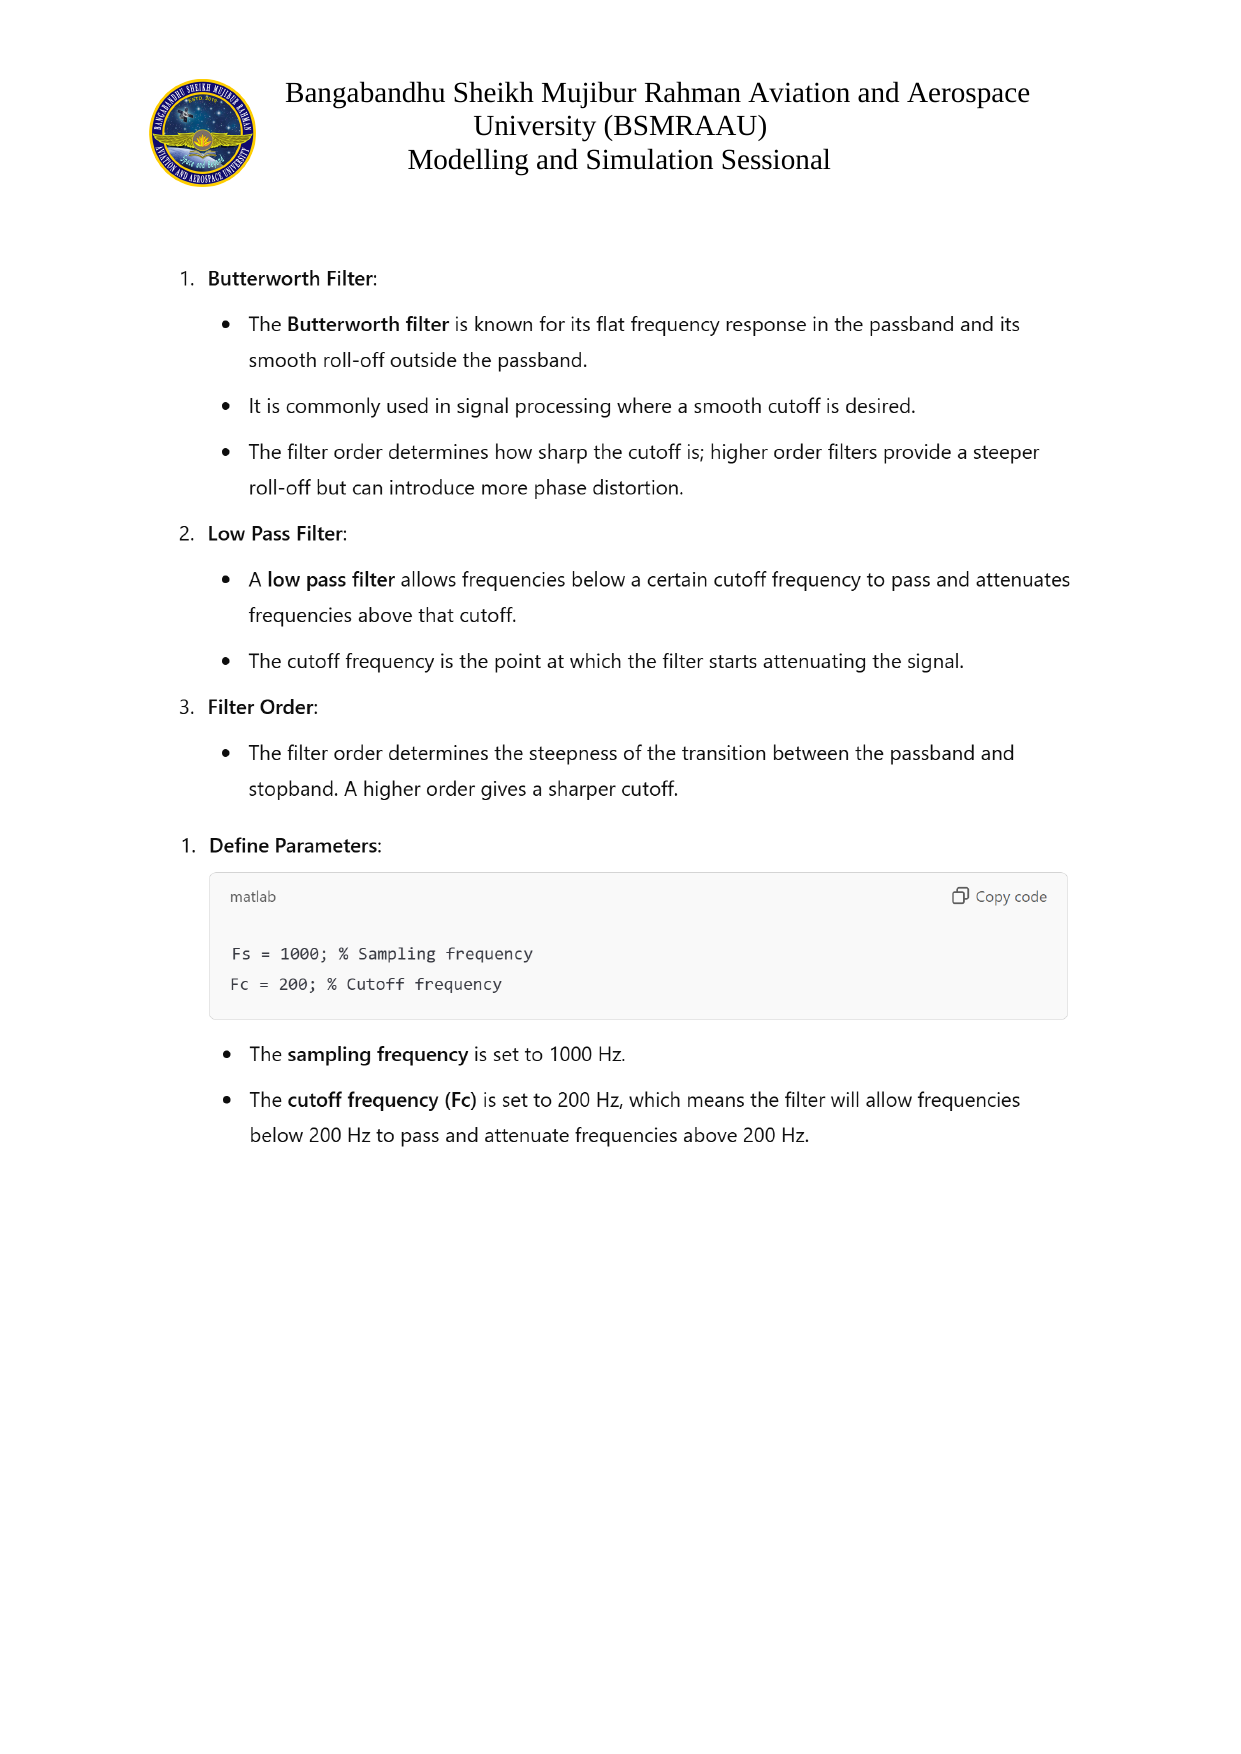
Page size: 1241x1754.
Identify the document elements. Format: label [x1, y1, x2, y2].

picture [149, 79, 256, 187]
picture [150, 257, 1091, 1164]
